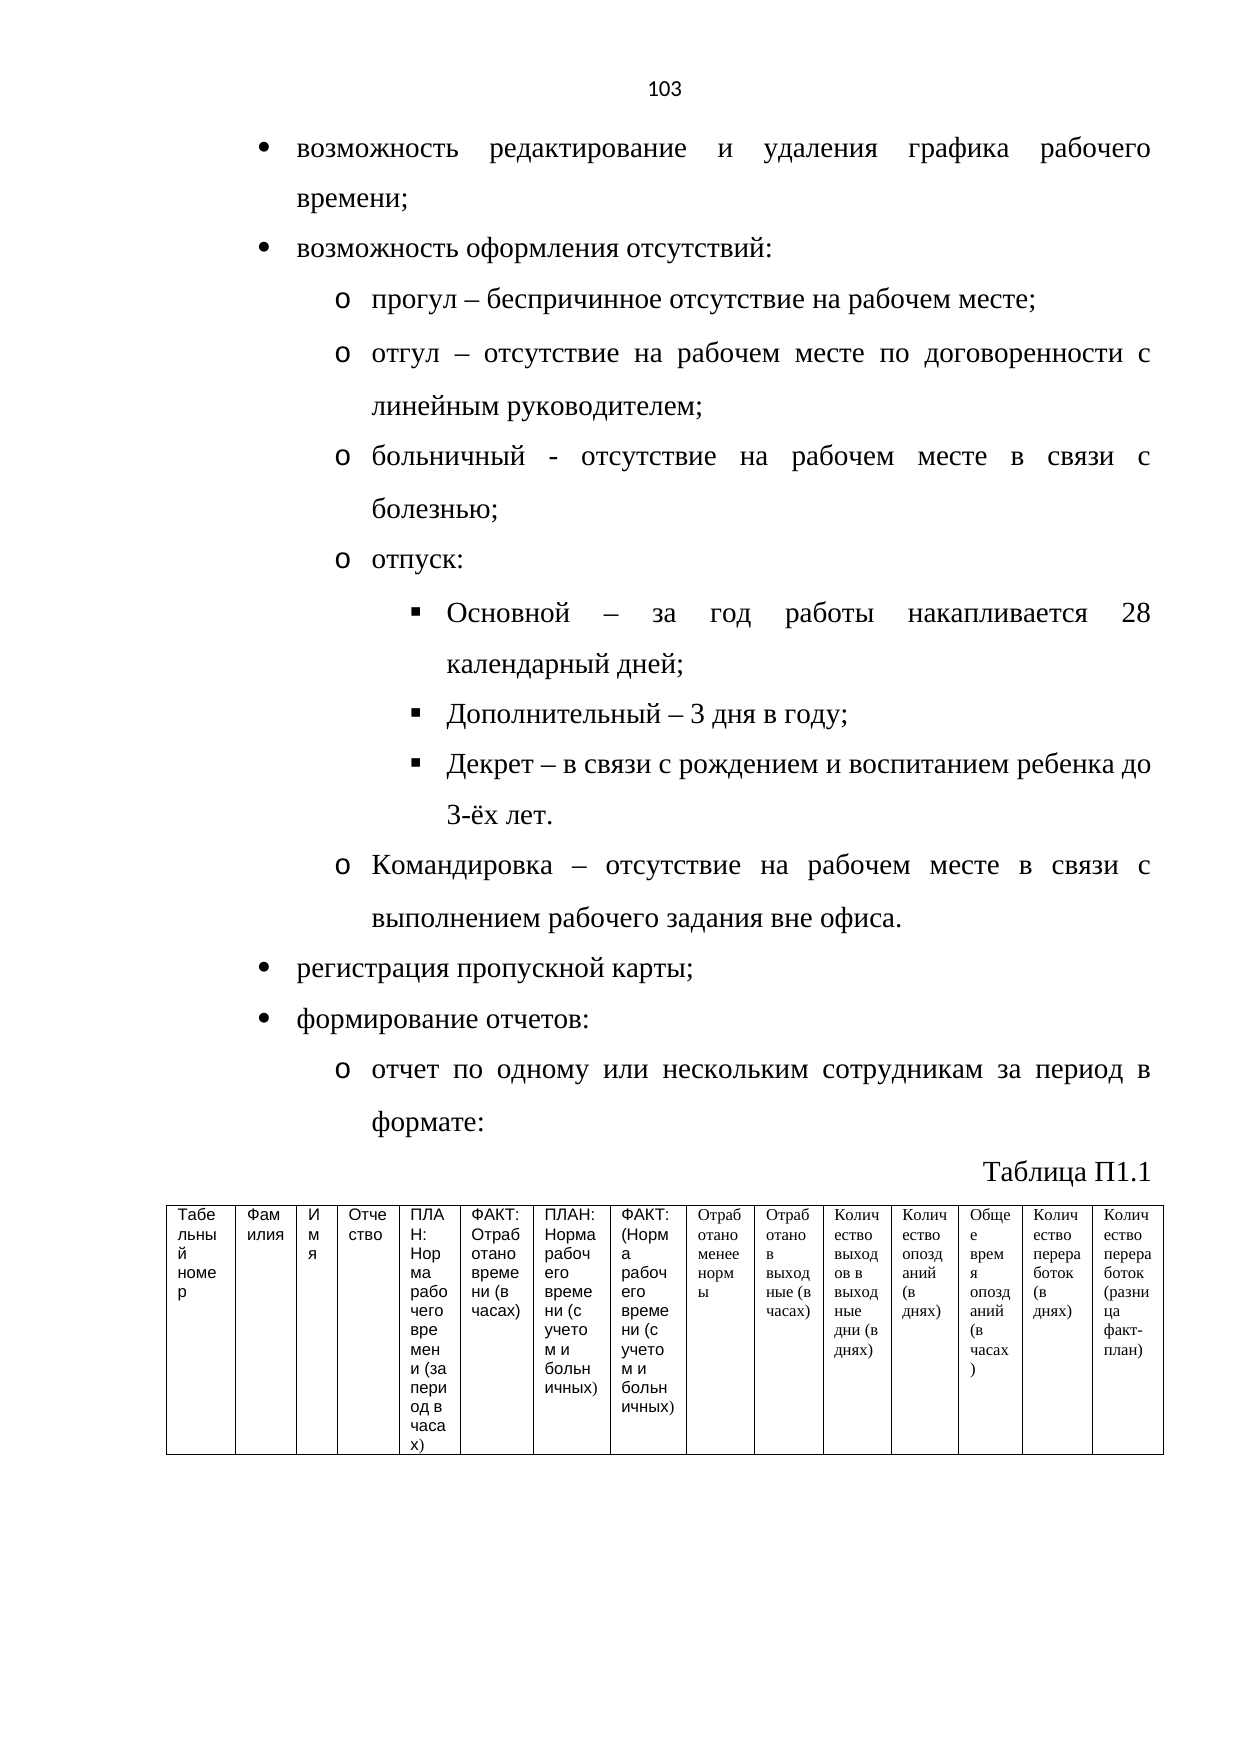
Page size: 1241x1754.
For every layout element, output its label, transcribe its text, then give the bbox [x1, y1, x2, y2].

list отчет по одному или нескольким сотрудникам за период в формате: [334, 1051, 1152, 1137]
list Командировка – отсутствие на рабочем месте в связи с выполнением рабочего задания вне офиса. [334, 847, 1152, 933]
table_header Общее время опозданий (в часах) [959, 1206, 1022, 1454]
list прогул – беспричинное отсутствие на рабочем месте; [334, 281, 1152, 317]
list отгул – отсутствие на рабочем месте по договоренности с линейным руководителем; [334, 335, 1152, 421]
table_header Отчество [338, 1206, 399, 1454]
list Декрет – в связи с рождением и воспитанием ребенка до 3-ёх лет. [409, 746, 1152, 830]
table_header ПЛАН: Норма рабочего времени (за период в часах) [400, 1206, 460, 1454]
list возможность редактирование и удаления графика рабочего времени; [259, 130, 1152, 214]
table_header Табельный номер [167, 1206, 235, 1454]
table_header ФАКТ: (Норма рабочего времени (с учетом и больничных) [611, 1206, 686, 1454]
table_header Количество выходов в выходные дни (в днях) [824, 1206, 891, 1454]
table_header Отработано в выходные (в часах) [755, 1206, 823, 1454]
list отпуск: [334, 541, 1152, 577]
table_header ФАКТ: Отработано времени (в часах) [461, 1206, 533, 1454]
table_header Количество переработок (разница факт-план) [1093, 1206, 1163, 1454]
table_header Количество опозданий (в днях) [892, 1206, 958, 1454]
table_header Количество переработок (в днях) [1023, 1206, 1092, 1454]
table_header ПЛАН: Норма рабочего времени (с учетом и больничных) [534, 1206, 610, 1454]
text Таблица П1.1 [334, 1154, 1152, 1188]
table_header Фамилия [236, 1206, 296, 1454]
list возможность оформления отсутствий: [259, 231, 1152, 264]
list Дополнительный – 3 дня в году; [409, 696, 1152, 730]
list регистрация пропускной карты; [259, 950, 1152, 984]
list формирование отчетов: [259, 1001, 1152, 1034]
table_header Отработано менее нормы [687, 1206, 754, 1454]
list больничный - отсутствие на рабочем месте в связи с болезнью; [334, 438, 1152, 524]
table_header Имя [297, 1206, 337, 1454]
list Основной – за год работы накапливается 28 календарный дней; [409, 595, 1152, 679]
